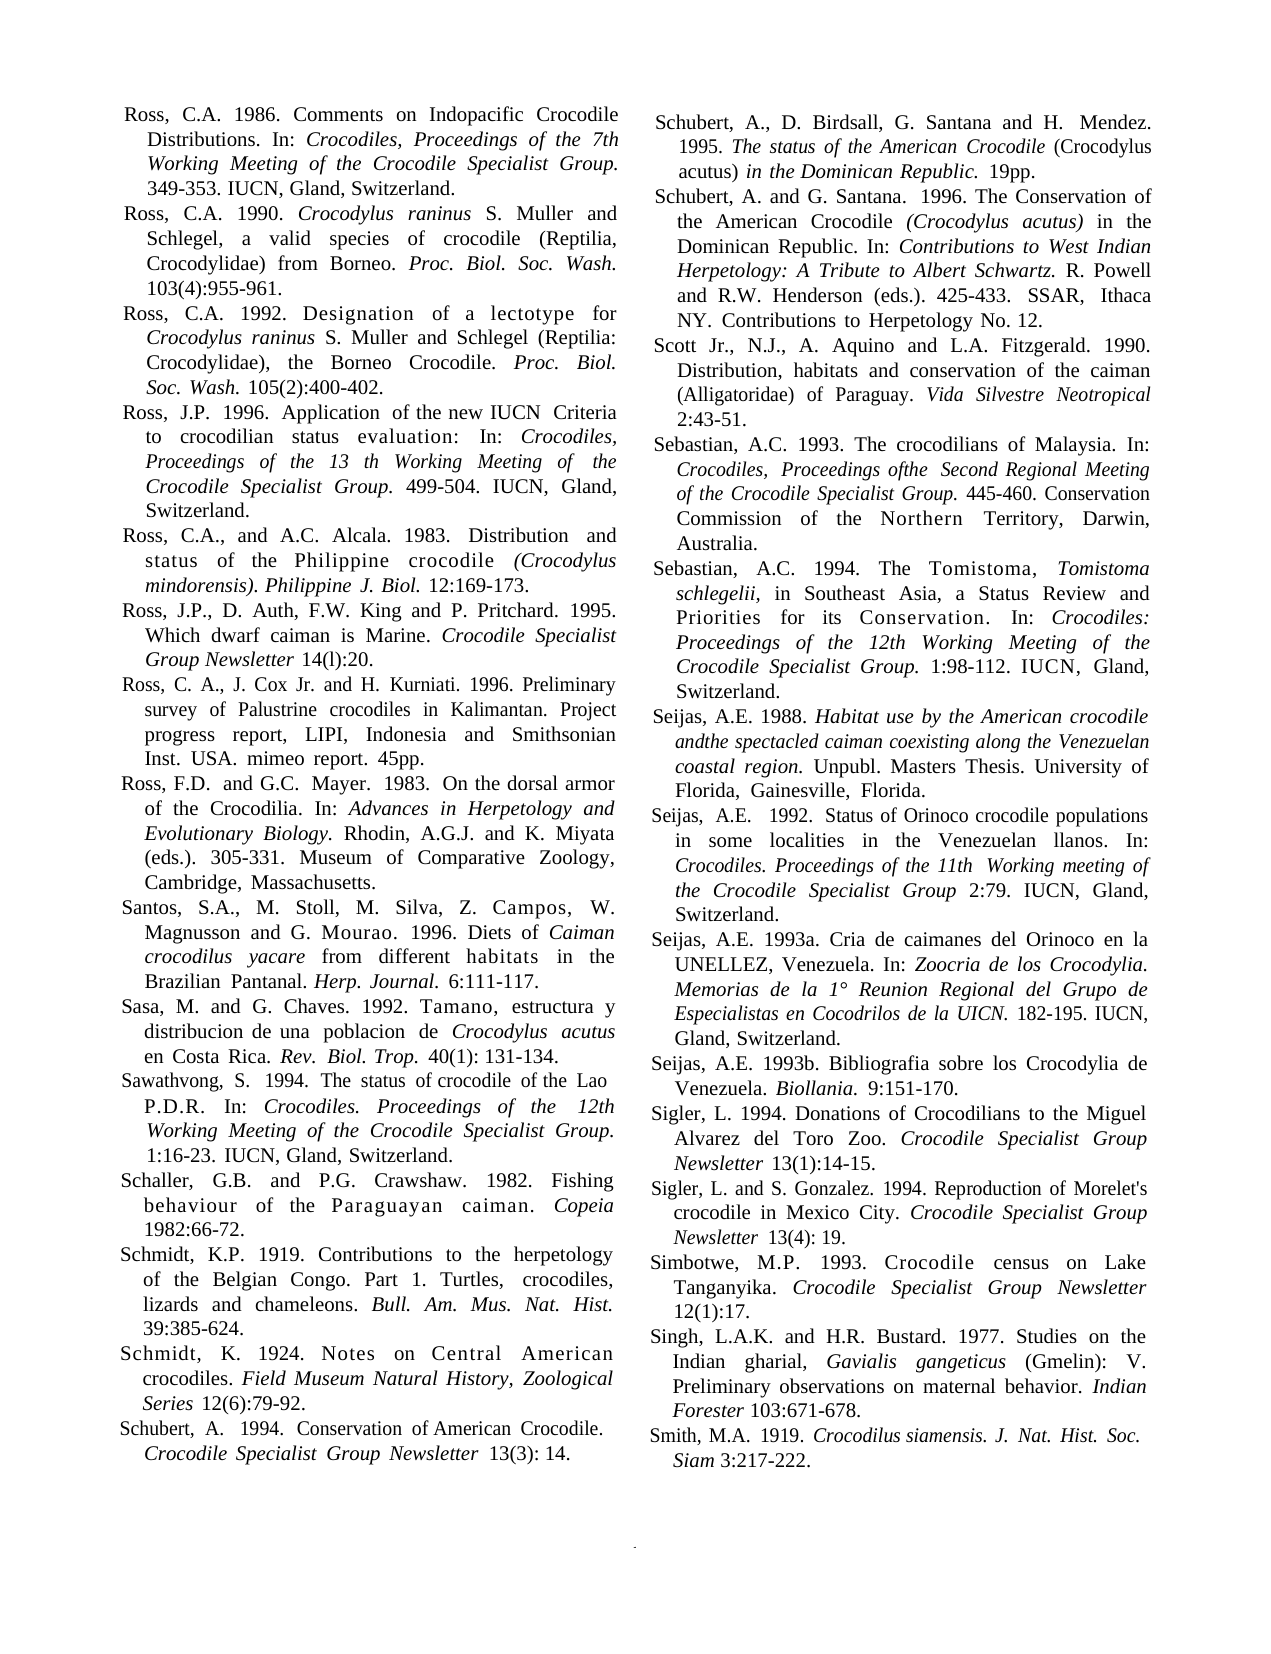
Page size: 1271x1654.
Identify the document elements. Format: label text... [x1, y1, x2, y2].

text Ross, J.P., D. Auth, F.W. King and P. Pritchard. 1995. Which dwarf caiman is Marine. Crocodile Specialist Group Newsletter 14(l):20. [122, 598, 616, 671]
text Seijas, A.E. 1993b. Bibliografia sobre los Crocodylia de Venezuela. Biollania. 9:151-170. [651, 1051, 1148, 1100]
text Schmidt, K. 1924. Notes on Central American crocodiles. Field Museum Natural History, Zoological Series 12(6):79-92. [120, 1341, 613, 1415]
text Siam 3:217-222. [673, 1448, 1177, 1472]
text Singh, L.A.K. and H.R. Bustard. 1977. Studies on the Indian gharial, Gavialis gangeticus (Gmelin): V. Preliminary observations on maternal behavior. Indian Forester 103:671-678. [650, 1324, 1146, 1422]
text Sebastian, A.C. 1994. The Tomistoma, Tomistoma schlegelii, in Southeast Asia, a Status Review and Priorities for its Conservation. In: Crocodiles: Proceedings of the 12th Working Meeting of the Crocodile Specialist Group. 1:98-112. IUCN, Gland, Switzerland. [653, 556, 1150, 703]
text Schaller, G.B. and P.G. Crawshaw. 1982. Fishing behaviour of the Paraguayan caiman. Copeia 1982:66-72. [120, 1168, 614, 1241]
text Sasa, M. and G. Chaves. 1992. Tamano, estructura y distribucion de una poblacion de Crocodylus acutus en Costa Rica. Rev. Biol. Trop. 40(1): 131-134. [121, 994, 615, 1068]
text Schmidt, K.P. 1919. Contributions to the herpetology of the Belgian Congo. Part 1. Turtles, crocodiles, lizards and chameleons. Bull. Am. Mus. Nat. Hist. 39:385-624. [120, 1242, 613, 1340]
text Ross, C.A. 1986. Comments on Indopacific Crocodile Distributions. In: Crocodiles, Proceedings of the 7th Working Meeting of the Crocodile Specialist Group. 349-353. IUCN, Gland, Switzerland. [124, 102, 619, 200]
text Ross, C.A., and A.C. Alcala. 1983. Distribution and status of the Philippine crocodile (Crocodylus mindorensis). Philippine J. Biol. 12:169-173. [122, 523, 617, 597]
text Sigler, L. and S. Gonzalez. 1994. Reproduction of Morelet's crocodile in Mexico City. Crocodile Specialist Group Newsletter 13(4): 19. [651, 1176, 1147, 1249]
text Schubert, A., D. Birdsall, G. Santana and H. Mendez. 1995. The status of the American Crocodile (Crocodylus acutus) in the Dominican Republic. 19pp. [655, 110, 1152, 183]
text Sebastian, A.C. 1993. The crocodilians of Malaysia. In: Crocodiles, Proceedings ofthe Second Regional Meeting of the Crocodile Specialist Group. 445-460. Conservation Commission of the Northern Territory, Darwin, Australia. [653, 432, 1150, 555]
text Seijas, A.E. 1988. Habitat use by the American crocodile andthe spectacled caiman coexisting along the Venezuelan coastal region. Unpubl. Masters Thesis. University of Florida, Gainesville, Florida. [652, 704, 1149, 802]
text Ross, C. A., J. Cox Jr. and H. Kurniati. 1996. Preliminary survey of Palustrine crocodiles in Kalimantan. Project progress report, LIPI, Indonesia and Smithsonian Inst. USA. mimeo report. 45pp. [122, 672, 616, 770]
text P.D.R. In: Crocodiles. Proceedings of the 12th Working Meeting of the Crocodile Specialist Group. 1:16-23. IUCN, Gland, Switzerland. [144, 1093, 614, 1167]
text Crocodile Specialist Group Newsletter 13(3): 14. [144, 1441, 619, 1465]
text Santos, S.A., M. Stoll, M. Silva, Z. Campos, W. Magnusson and G. Mourao. 1996. Diets of Caiman crocodilus yacare from different habitats in the Brazilian Pantanal. Herp. Journal. 6:111-117. [121, 895, 615, 993]
text Sawathvong, S. 1994. The status of crocodile of the Lao [121, 1068, 619, 1092]
text Sigler, L. 1994. Donations of Crocodilians to the Miguel Alvarez del Toro Zoo. Crocodile Specialist Group Newsletter 13(1):14-15. [651, 1101, 1147, 1175]
text Ross, C.A. 1990. Crocodylus raninus S. Muller and Schlegel, a valid species of crocodile (Reptilia, Crocodylidae) from Borneo. Proc. Biol. Soc. Wash. 103(4):955-961. [123, 201, 617, 299]
text Scott Jr., N.J., A. Aquino and L.A. Fitzgerald. 1990. Distribution, habitats and conservation of the caiman (Alligatoridae) of Paraguay. Vida Silvestre Neotropical 2:43-51. [653, 333, 1151, 431]
text Simbotwe, M.P. 1993. Crocodile census on Lake Tanganyika. Crocodile Specialist Group Newsletter 12(1):17. [650, 1250, 1146, 1323]
text Seijas, A.E. 1993a. Cria de caimanes del Orinoco en la UNELLEZ, Venezuela. In: Zoocria de los Crocodylia. Memorias de la 1° Reunion Regional del Grupo de Especialistas en Cocodrilos de la UICN. 182-195. IUCN, Gland, Switzerland. [651, 927, 1148, 1050]
text Schubert, A. 1994. Conservation of American Crocodile. [119, 1416, 619, 1440]
text Schubert, A. and G. Santana. 1996. The Conservation of the American Crocodile (Crocodylus acutus) in the Dominican Republic. In: Contributions to West Indian Herpetology: A Tribute to Albert Schwartz. R. Powell and R.W. Henderson (eds.). 425-433. SSAR, Ithaca NY. Contributions to Herpetology No. 12. [654, 184, 1152, 332]
text Ross, J.P. 1996. Application of the new IUCN Criteria to crocodilian status evaluation: In: Crocodiles, Proceedings of the 13 th Working Meeting of the Crocodile Specialist Group. 499-504. IUCN, Gland, Switzerland. [122, 399, 617, 522]
text Ross, F.D. and G.C. Mayer. 1983. On the dorsal armor of the Crocodilia. In: Advances in Herpetology and Evolutionary Biology. Rhodin, A.G.J. and K. Miyata (eds.). 305-331. Museum of Comparative Zoology, Cambridge, Massachusetts. [121, 771, 615, 894]
text Smith, M.A. 1919. Crocodilus siamensis. J. Nat. Hist. Soc. [649, 1423, 1177, 1447]
text Ross, C.A. 1992. Designation of a lectotype for Crocodylus raninus S. Muller and Schlegel (Reptilia: Crocodylidae), the Borneo Crocodile. Proc. Biol. Soc. Wash. 105(2):400-402. [123, 301, 617, 399]
text Seijas, A.E. 1992. Status of Orinoco crocodile populations in some localities in the Venezuelan llanos. In: Crocodiles. Proceedings of the 11th Working meeting of the Crocodile Specialist Group 2:79. IUCN, Gland, Switzerland. [651, 803, 1148, 926]
